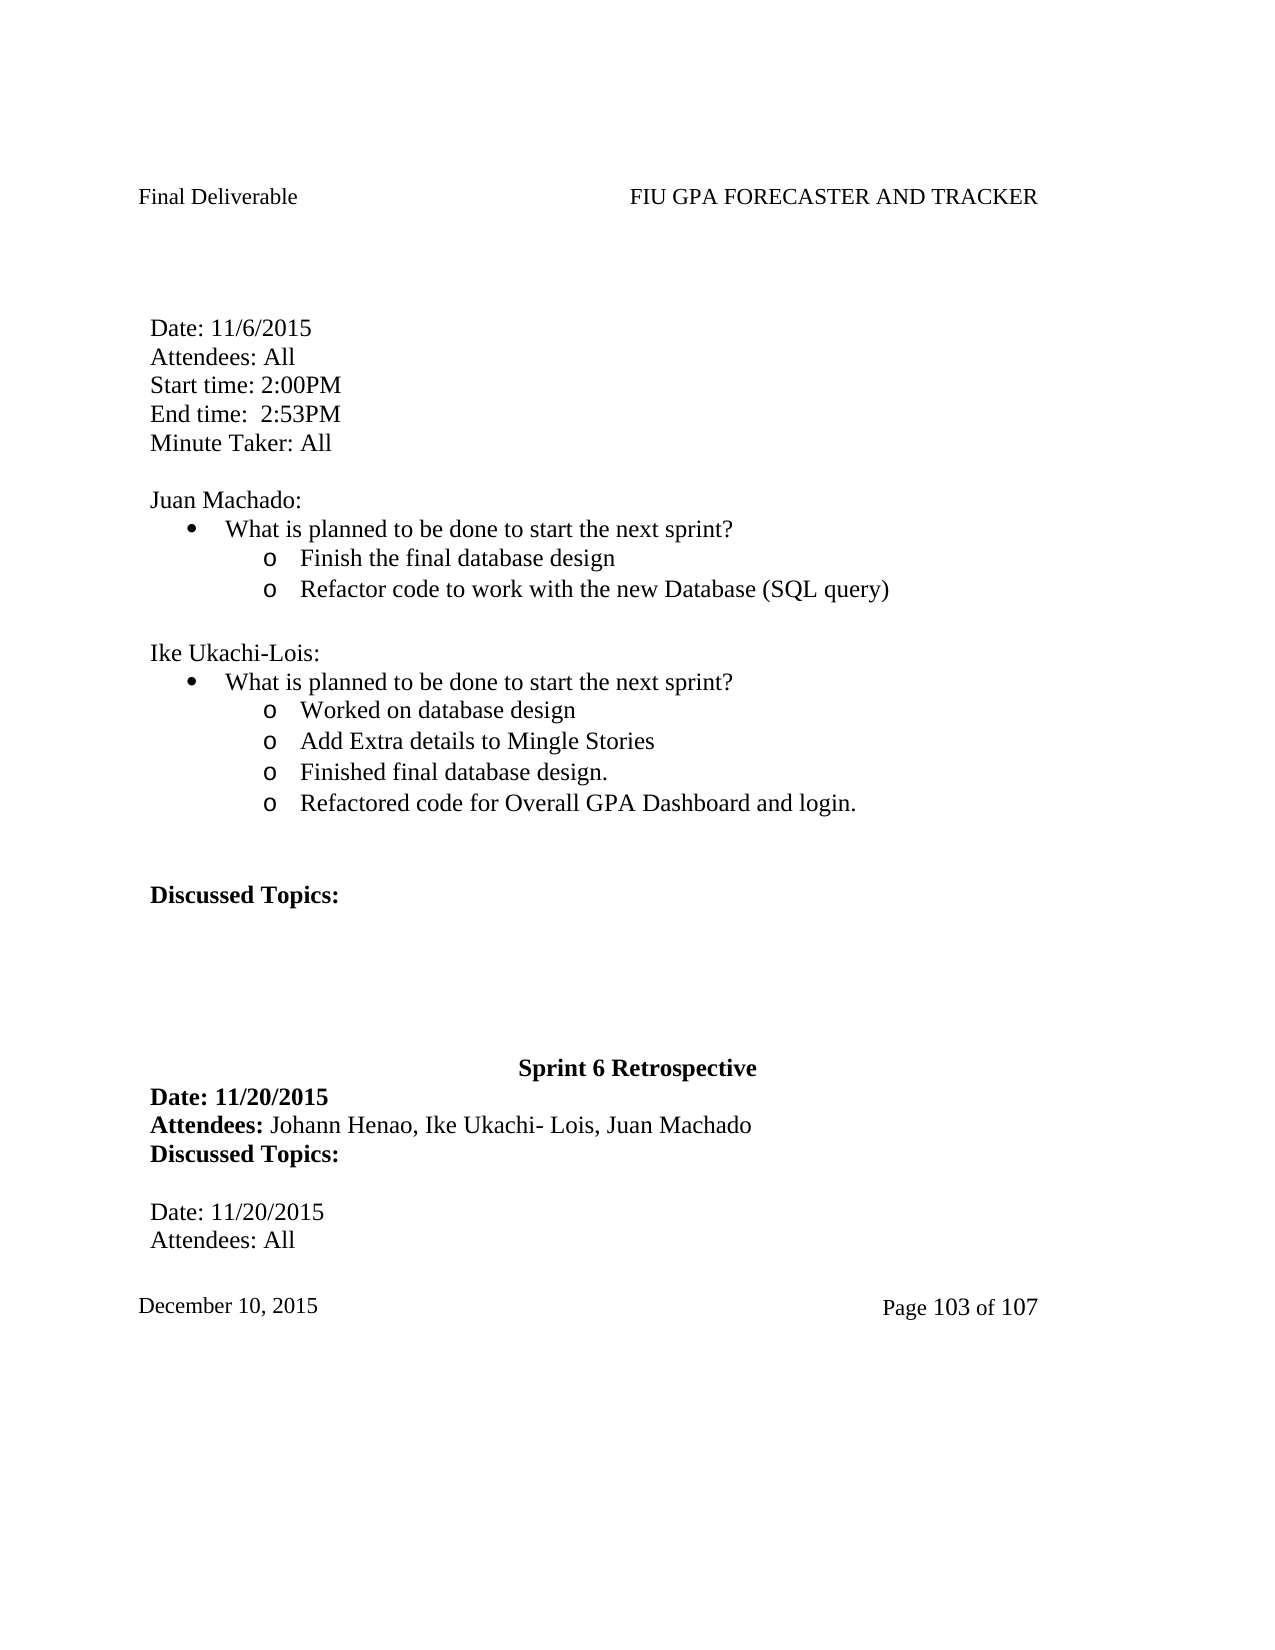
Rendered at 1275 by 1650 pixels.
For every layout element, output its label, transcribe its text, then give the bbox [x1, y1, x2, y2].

list Refactored code for Overall GPA Dashboard and login. [262, 788, 1125, 819]
list Worked on database design [262, 695, 1125, 726]
text Start time: 2:00PM [150, 371, 1125, 399]
text Discussed Topics: [150, 1139, 1125, 1168]
text Sprint 6 Retrospective [150, 1053, 1125, 1082]
text Date: 11/20/2015 [150, 1197, 1125, 1225]
list What is planned to be done to start the next sprint? [187, 667, 1125, 695]
text Date: 11/6/2015 [150, 313, 1125, 342]
text Minute Taker: All [150, 428, 1125, 457]
list Finished final database design. [262, 757, 1125, 788]
list What is planned to be done to start the next sprint? [187, 514, 1125, 543]
text End time: 2:53PM [150, 399, 1125, 428]
text Attendees: All [150, 342, 1125, 371]
text Juan Machado: [150, 486, 1125, 514]
text Ike Ukachi-Lois: [150, 638, 1125, 667]
text Attendees: All [150, 1225, 1125, 1254]
text Discussed Topics: [150, 880, 1125, 909]
text Date: 11/20/2015 [150, 1082, 1125, 1110]
text Attendees: Johann Henao, Ike Ukachi- Lois, Juan Machado [150, 1110, 1125, 1139]
list Refactor code to work with the new Database (SQL query) [262, 574, 1125, 605]
list Add Extra details to Mingle Stories [262, 726, 1125, 757]
list Finish the final database design [262, 543, 1125, 574]
